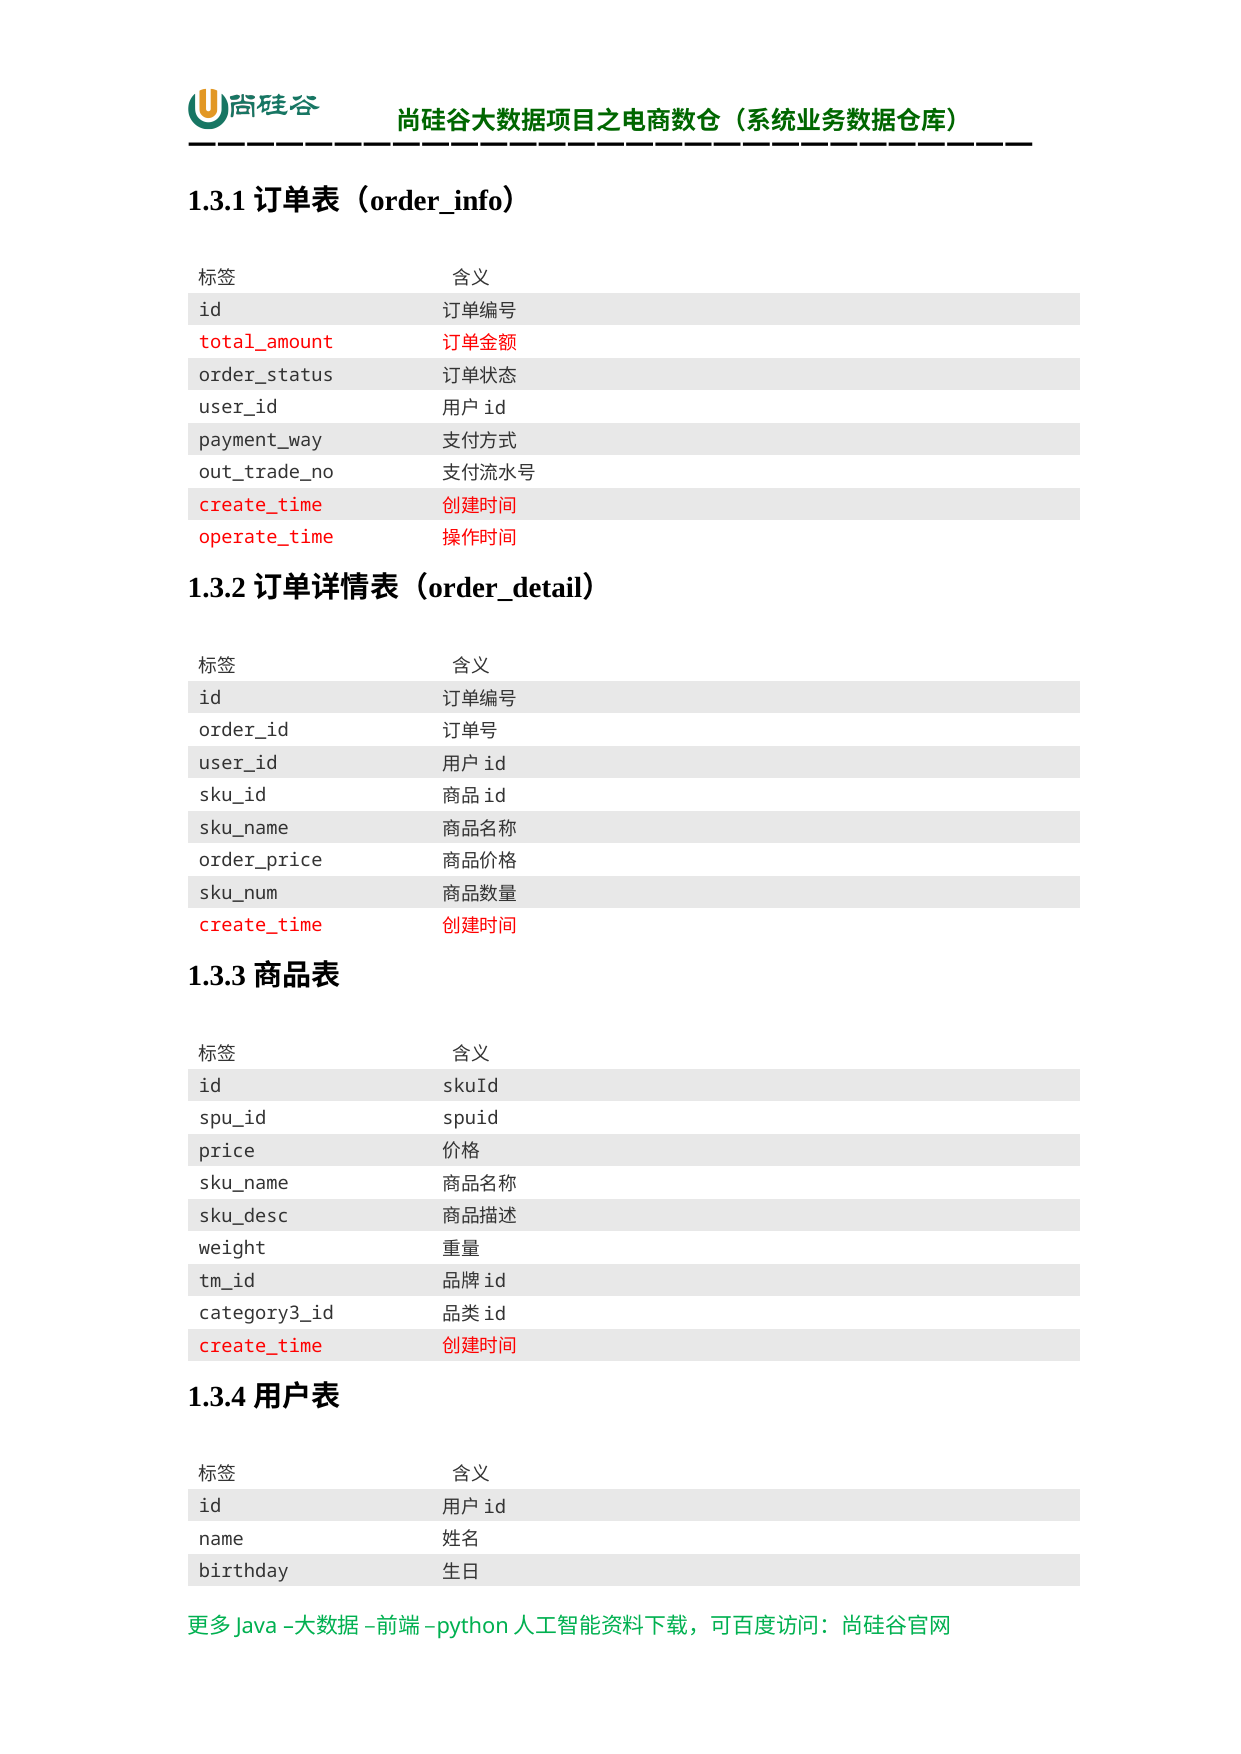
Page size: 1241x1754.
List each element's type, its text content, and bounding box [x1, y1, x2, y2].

table_cell 重量 [431, 1231, 1080, 1263]
subtitle 1.3.3 商品表 [187, 941, 1053, 1006]
table_cell create_time [188, 1329, 431, 1361]
table_cell id [188, 1489, 431, 1521]
table_header 含义 [441, 1456, 1080, 1489]
table_cell order_id [188, 713, 431, 746]
table_cell 订单状态 [431, 358, 1080, 390]
table_cell 订单号 [431, 713, 1080, 746]
table_cell 商品数量 [431, 876, 1080, 908]
table_cell id [188, 681, 431, 713]
table_header 标签 [188, 1036, 441, 1068]
table_cell 订单编号 [431, 293, 1080, 325]
table_cell out_trade_no [188, 455, 431, 488]
table_header 标签 [188, 260, 441, 293]
table_cell sku_desc [188, 1199, 431, 1231]
table_cell operate_time [188, 520, 431, 553]
picture [187, 88, 320, 130]
subtitle 1.3.4 用户表 [187, 1361, 1053, 1426]
table_cell 支付流水号 [431, 455, 1080, 488]
table_cell 品牌id [431, 1264, 1080, 1296]
table_cell id [188, 1069, 431, 1101]
table_cell 价格 [431, 1134, 1080, 1166]
table_cell weight [188, 1231, 431, 1263]
table_cell 用户id [431, 390, 1080, 423]
subtitle 1.3.2 订单详情表（order_detail） [187, 553, 1053, 618]
table_cell user_id [188, 746, 431, 778]
table_cell sku_name [188, 811, 431, 843]
table_cell 商品名称 [431, 1166, 1080, 1198]
table_cell 姓名 [431, 1521, 1080, 1554]
table_cell 创建时间 [431, 908, 1080, 941]
table_cell 创建时间 [431, 488, 1080, 520]
table_cell 商品id [431, 778, 1080, 811]
table_cell birthday [188, 1554, 431, 1586]
table_cell 用户id [431, 1489, 1080, 1521]
table_cell 创建时间 [431, 1329, 1080, 1361]
table_cell sku_name [188, 1166, 431, 1198]
table_cell 商品价格 [431, 843, 1080, 876]
table_cell category3_id [188, 1296, 431, 1328]
table_header 含义 [441, 648, 1080, 681]
table_cell order_status [188, 358, 431, 390]
table_header 含义 [441, 260, 1080, 293]
table_cell tm_id [188, 1264, 431, 1296]
table_cell spu_id [188, 1101, 431, 1133]
table_cell 订单金额 [431, 325, 1080, 358]
subtitle 1.3.1 订单表（order_info） [187, 165, 1053, 230]
table_cell 生日 [431, 1554, 1080, 1586]
table_cell total_amount [188, 325, 431, 358]
table_header 标签 [188, 648, 441, 681]
table_cell order_price [188, 843, 431, 876]
table_cell 商品描述 [431, 1199, 1080, 1231]
table_header 含义 [441, 1036, 1080, 1068]
table_cell user_id [188, 390, 431, 423]
table_cell spuid [431, 1101, 1080, 1133]
table_cell id [188, 293, 431, 325]
table_cell sku_id [188, 778, 431, 811]
table_cell 订单编号 [431, 681, 1080, 713]
table_cell 用户id [431, 746, 1080, 778]
table_cell sku_num [188, 876, 431, 908]
table_cell 操作时间 [431, 520, 1080, 553]
table_cell create_time [188, 488, 431, 520]
table_cell create_time [188, 908, 431, 941]
table_cell price [188, 1134, 431, 1166]
table_cell 商品名称 [431, 811, 1080, 843]
table_cell name [188, 1521, 431, 1554]
table_header 标签 [188, 1456, 441, 1489]
table_cell skuId [431, 1069, 1080, 1101]
table_cell payment_way [188, 423, 431, 455]
table_cell 品类id [431, 1296, 1080, 1328]
table_cell 支付方式 [431, 423, 1080, 455]
